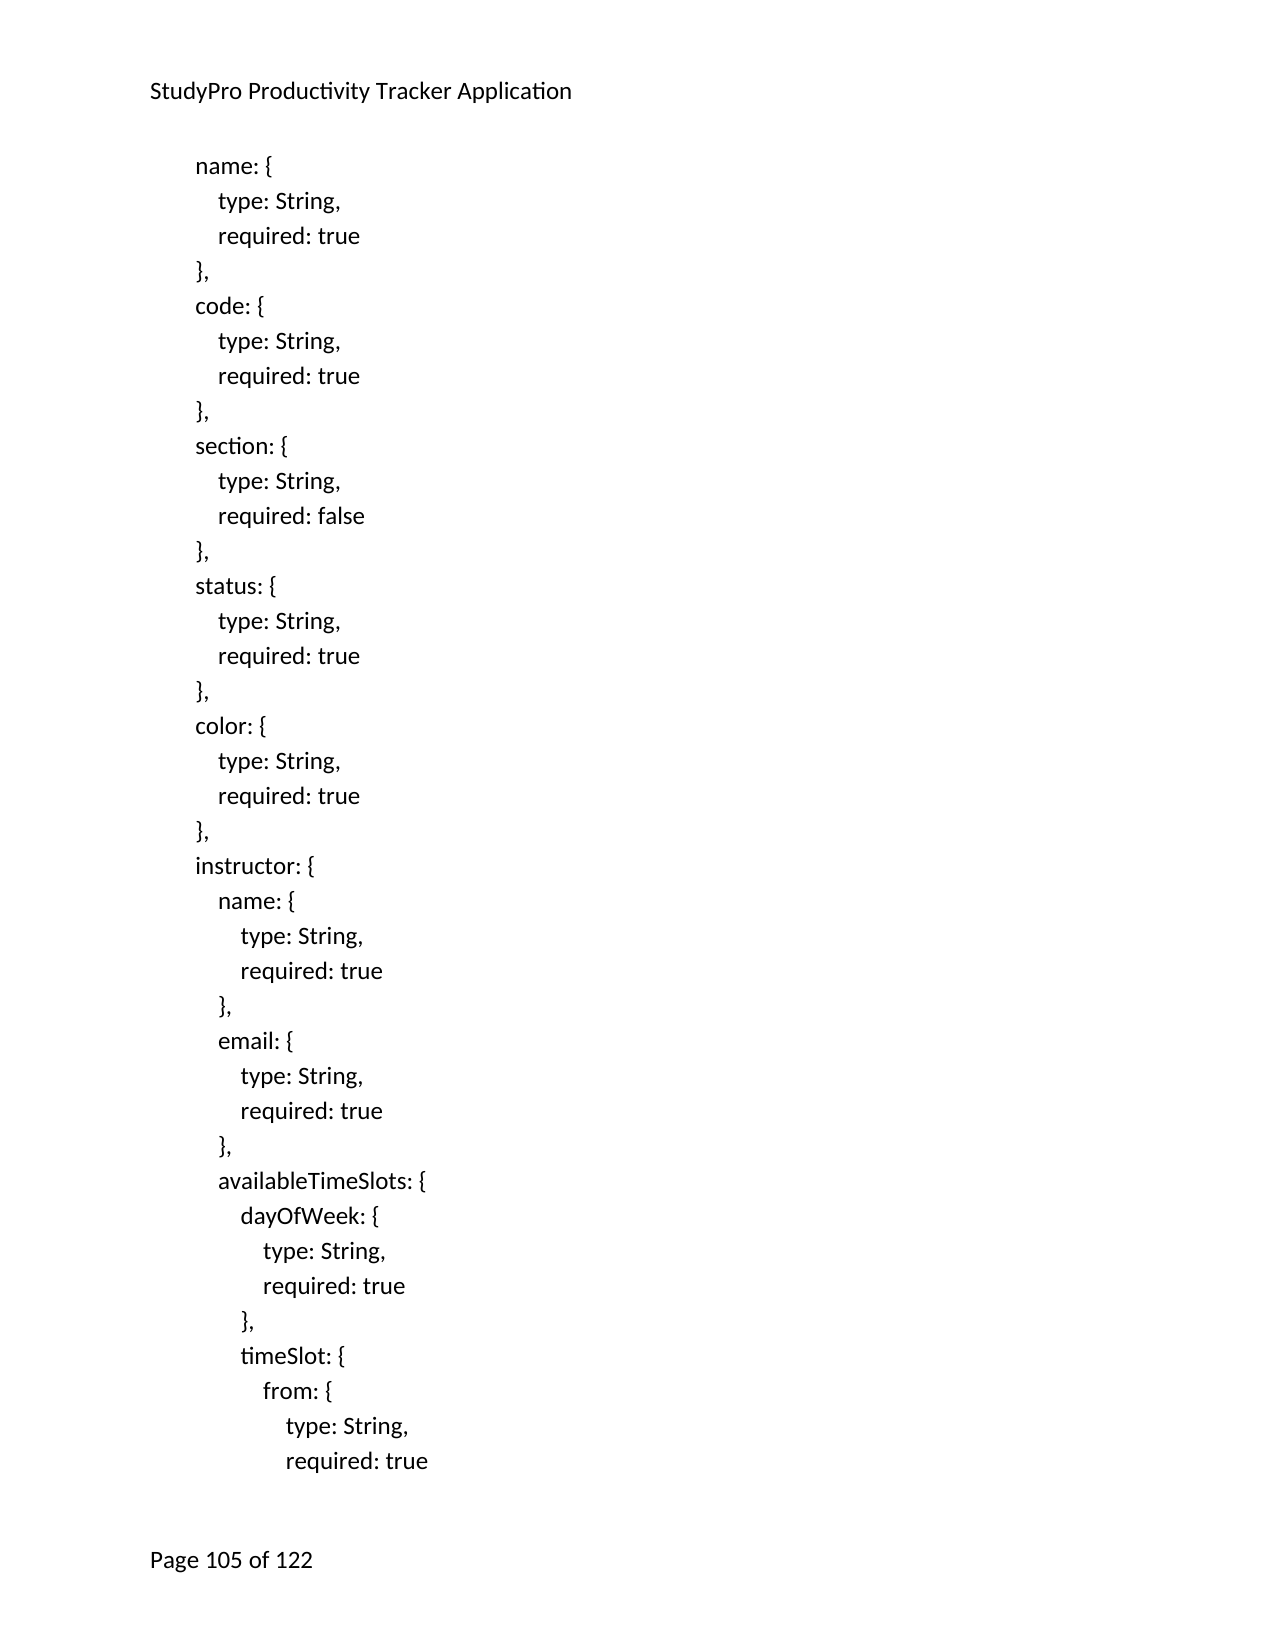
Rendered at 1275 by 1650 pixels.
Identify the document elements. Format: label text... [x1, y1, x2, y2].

text required: true [150, 955, 1125, 986]
text type: String, [150, 1060, 1125, 1091]
text required: true [150, 640, 1125, 671]
text }, [150, 535, 1125, 566]
text }, [150, 395, 1125, 426]
text }, [150, 1305, 1125, 1336]
text }, [150, 1130, 1125, 1161]
text from: { [150, 1375, 1125, 1406]
text type: String, [150, 920, 1125, 951]
text required: true [150, 220, 1125, 251]
text required: true [150, 360, 1125, 391]
text required: true [150, 1095, 1125, 1126]
text required: false [150, 500, 1125, 531]
text instructor: { [150, 850, 1125, 881]
text type: String, [150, 325, 1125, 356]
text type: String, [150, 745, 1125, 776]
text type: String, [150, 1410, 1125, 1441]
text type: String, [150, 1235, 1125, 1266]
text required: true [150, 780, 1125, 811]
text required: true [150, 1270, 1125, 1301]
text code: { [150, 290, 1125, 321]
text }, [150, 255, 1125, 286]
text type: String, [150, 185, 1125, 216]
text }, [150, 815, 1125, 846]
text availableTimeSlots: { [150, 1165, 1125, 1196]
text color: { [150, 710, 1125, 741]
text }, [150, 675, 1125, 706]
text section: { [150, 430, 1125, 461]
text type: String, [150, 465, 1125, 496]
text timeSlot: { [150, 1340, 1125, 1371]
text name: { [150, 885, 1125, 916]
text required: true [150, 1445, 1125, 1476]
text name: { [150, 150, 1125, 181]
text dayOfWeek: { [150, 1200, 1125, 1231]
text email: { [150, 1025, 1125, 1056]
text }, [150, 990, 1125, 1021]
text status: { [150, 570, 1125, 601]
text type: String, [150, 605, 1125, 636]
